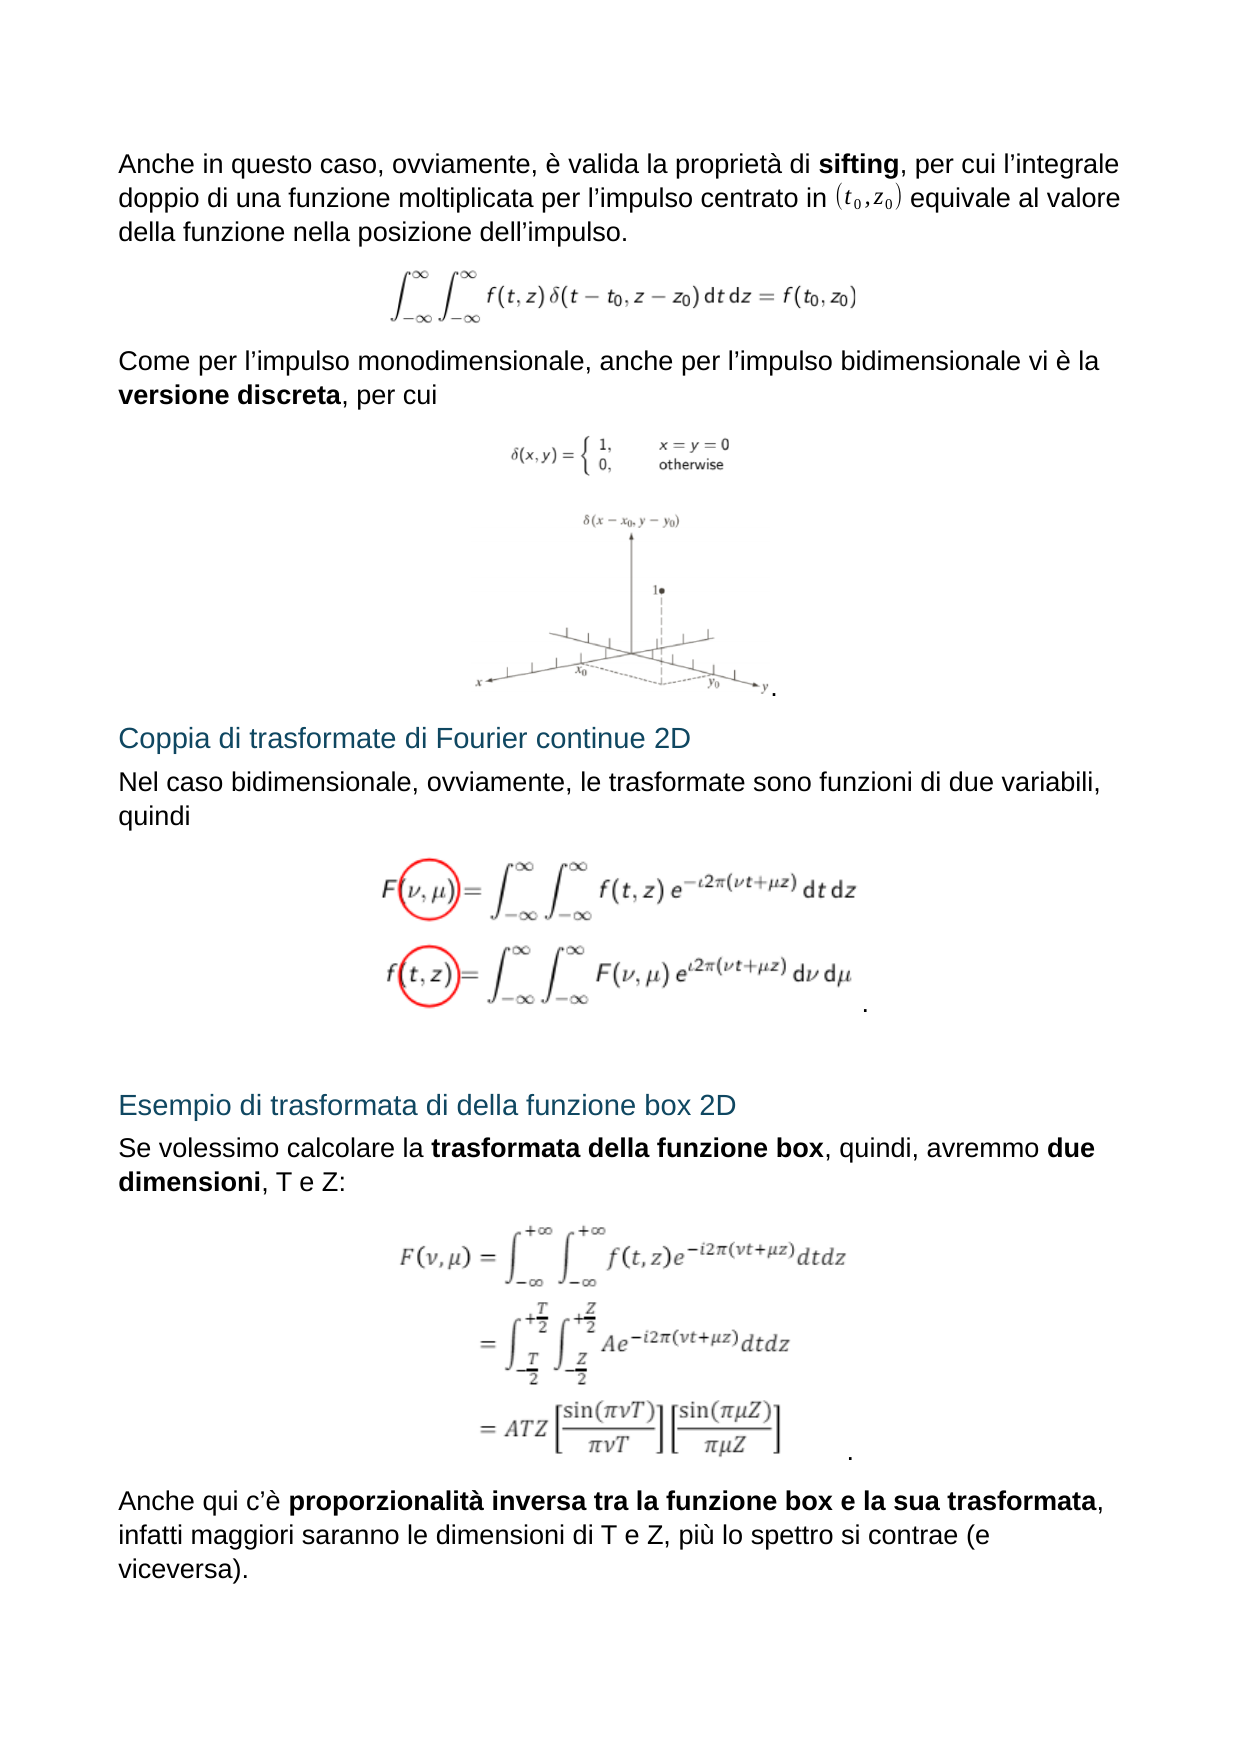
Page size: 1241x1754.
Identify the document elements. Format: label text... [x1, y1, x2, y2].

picture [371, 850, 862, 1013]
subtitle Esempio di trasformata di della funzione box 2D [118, 1088, 1122, 1121]
text Anche in questo caso, ovviamente, è valida la proprietà di sifting, per cui l’integrale doppio di una funzione moltiplicata per l’impulso centrato in equivale al valore della funzione nella posizione dell’impulso. [118, 148, 1122, 247]
picture [386, 1216, 847, 1461]
text Come per l’impulso monodimensionale, anche per l’impulso bidimensionale vi è la versione discreta, per cui [118, 345, 1122, 410]
text Se volessimo calcolare la trasformata della funzione box, quindi, avremmo due dimensioni, T e Z: [118, 1132, 1122, 1197]
subtitle Coppia di trasformate di Fourier continue 2D [118, 722, 1122, 755]
text Anche qui c’è proporzionalità inversa tra la funzione box e la sua trasformata, infatti maggiori saranno le dimensioni di T e Z, più lo spettro si contrae (e viceversa). [118, 1485, 1122, 1584]
picture [462, 429, 770, 697]
picture [385, 266, 855, 327]
text Nel caso bidimensionale, ovviamente, le trasformate sono funzioni di due variabili, quindi [118, 766, 1122, 831]
